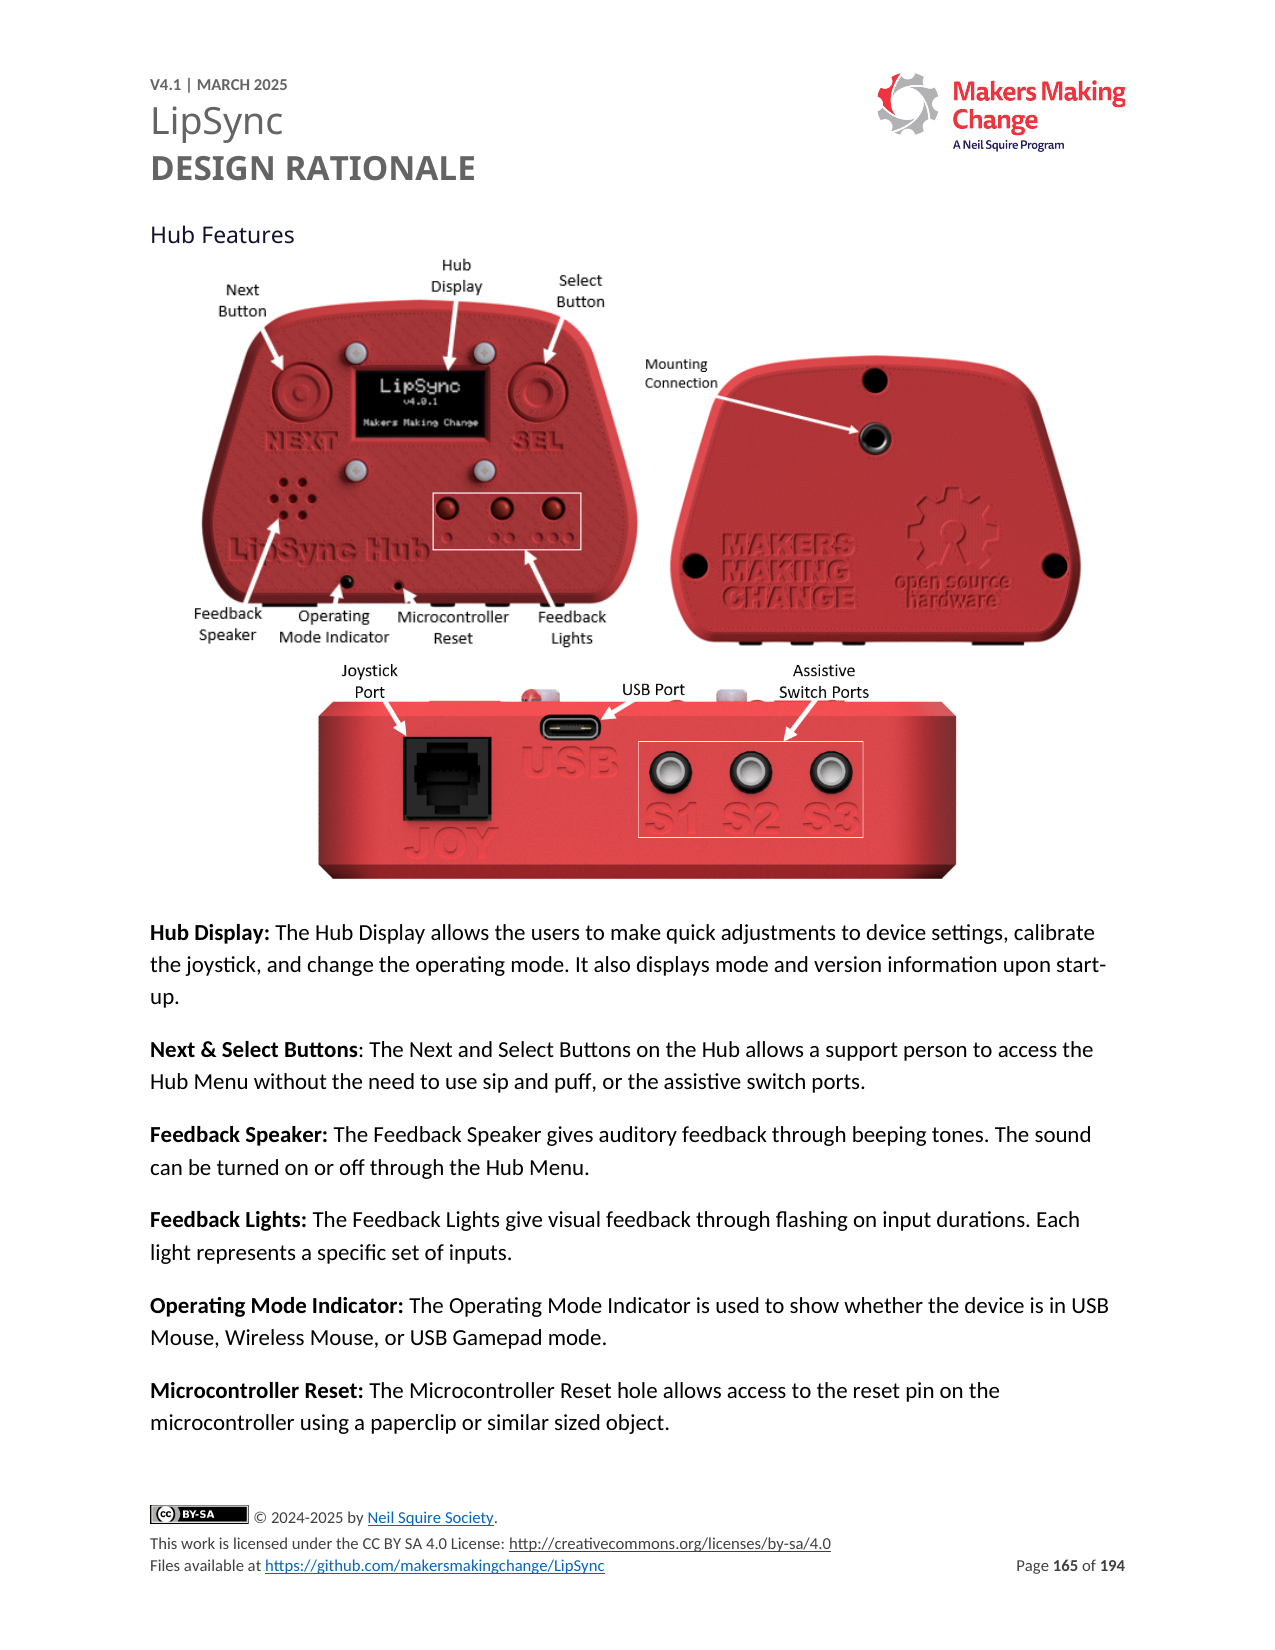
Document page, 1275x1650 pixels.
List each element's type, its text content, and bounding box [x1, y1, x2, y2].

text Microcontroller Reset: The Microcontroller Reset hole allows access to the reset pin on the microcontroller using a paperclip or similar sized object. [150, 1376, 1125, 1436]
text Feedback Speaker: The Feedback Speaker gives auditory feedback through beeping tones. The sound can be turned on or off through the Hub Menu. [150, 1120, 1125, 1181]
text Feedback Lights: The Feedback Lights give visual feedback through flashing on input durations. Each light represents a specific set of inputs. [150, 1206, 1125, 1266]
text Hub Display: The Hub Display allows the users to make quick adjustments to device settings, calibrate the joystick, and change the operating mode. It also displays mode and version information upon start-up. [150, 918, 1125, 1010]
text Next & Select Buttons: The Next and Select Buttons on the Hub allows a support person to access the Hub Menu without the need to use sip and puff, or the assistive switch ports. [150, 1035, 1125, 1095]
picture [150, 1505, 249, 1524]
picture [310, 656, 965, 893]
subtitle Hub Features [150, 218, 1125, 250]
text Operating Mode Indicator: The Operating Mode Indicator is used to show whether the device is in USB Mouse, Wireless Mouse, or USB Gamepad mode. [150, 1291, 1125, 1351]
picture [188, 254, 1087, 652]
picture [877, 73, 1125, 152]
